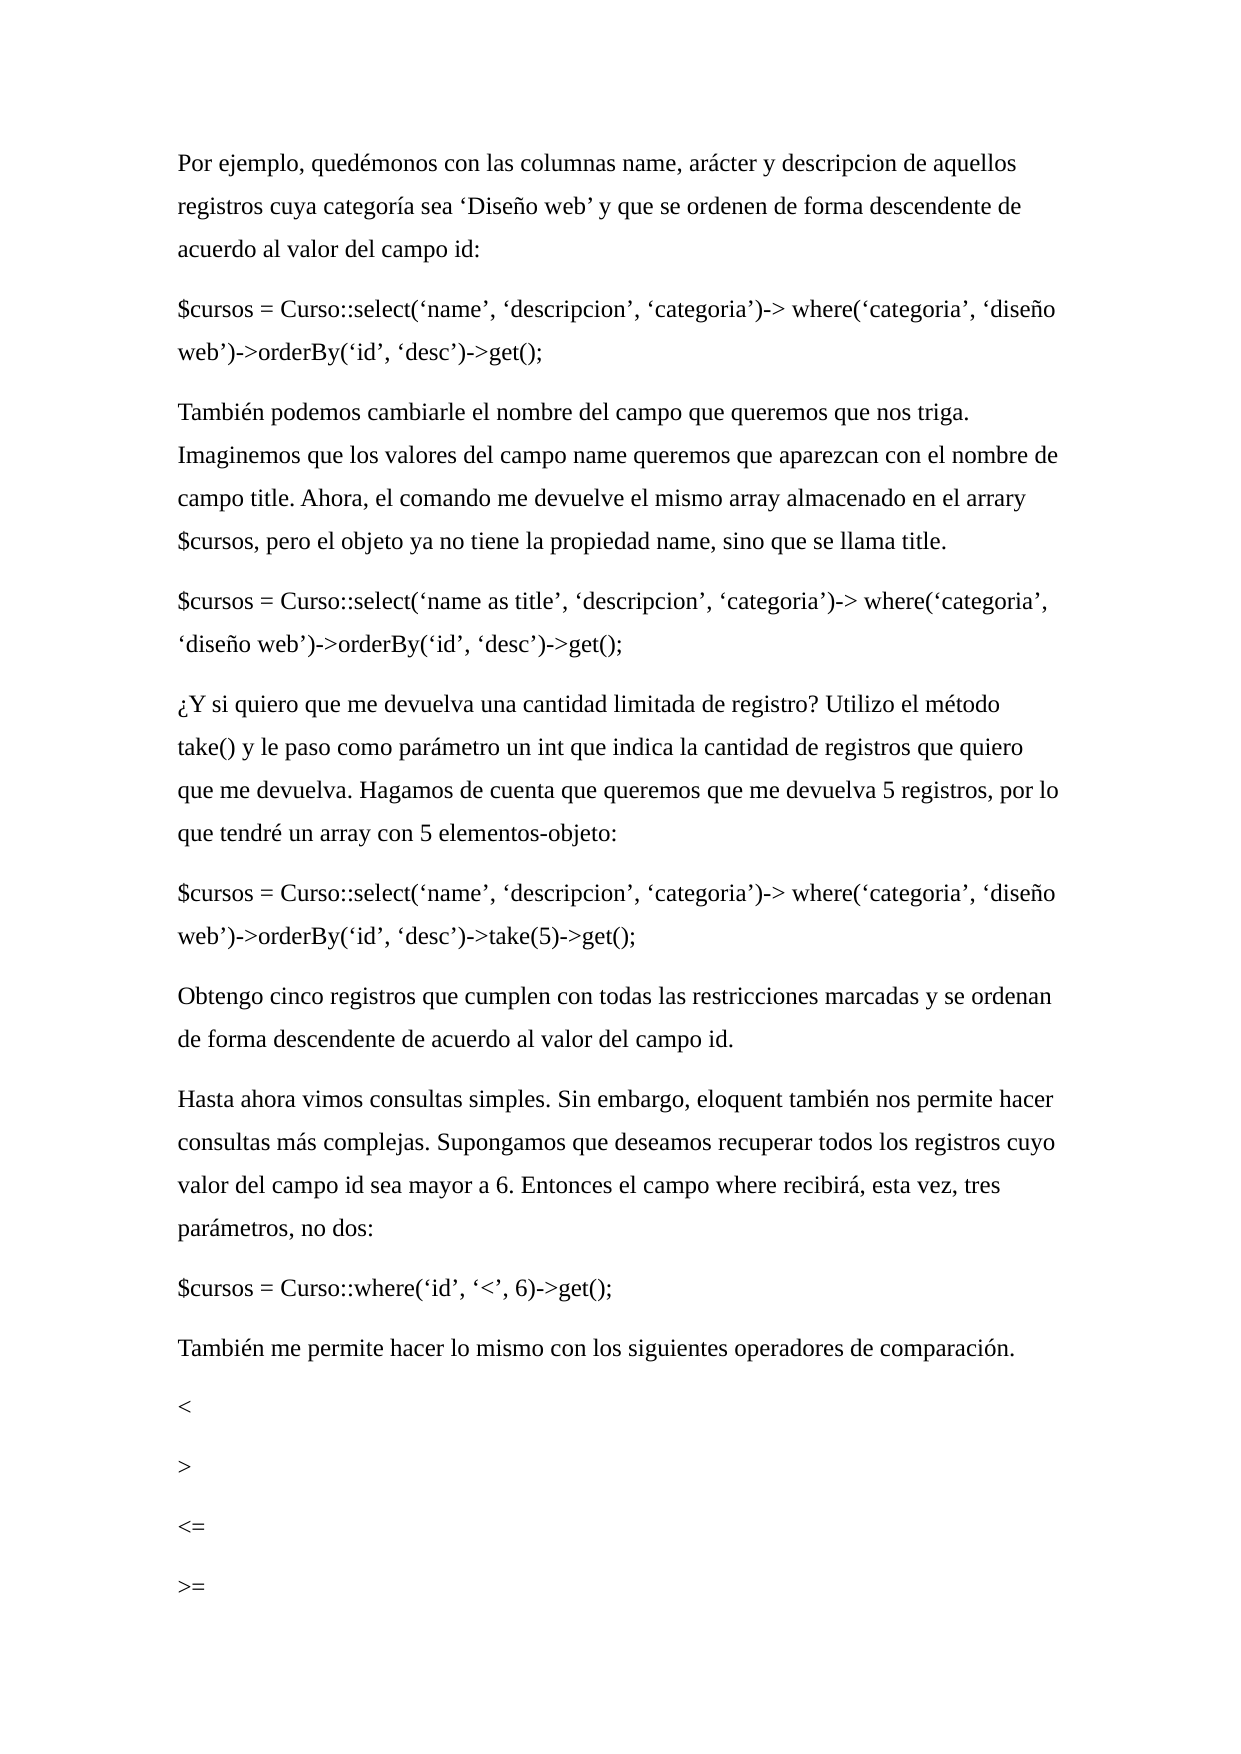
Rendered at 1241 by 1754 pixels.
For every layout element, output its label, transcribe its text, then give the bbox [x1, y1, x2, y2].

text $cursos = Curso::where(‘id’, ‘<’, 6)->get(); [177, 1273, 1063, 1302]
text También podemos cambiarle el nombre del campo que queremos que nos triga. Imaginemos que los valores del campo name queremos que aparezcan con el nombre de campo title. Ahora, el comando me devuelve el mismo array almacenado en el arrary $cursos, pero el objeto ya no tiene la propiedad name, sino que se llama title. [177, 397, 1063, 555]
text <= [177, 1512, 1063, 1541]
text ¿Y si quiero que me devuelva una cantidad limitada de registro? Utilizo el método take() y le paso como parámetro un int que indica la cantidad de registros que quiero que me devuelva. Hagamos de cuenta que queremos que me devuelva 5 registros, por lo que tendré un array con 5 elementos-objeto: [177, 689, 1063, 847]
text $cursos = Curso::select(‘name as title’, ‘descripcion’, ‘categoria’)-> where(‘categoria’, ‘diseño web’)->orderBy(‘id’, ‘desc’)->get(); [177, 586, 1063, 658]
text $cursos = Curso::select(‘name’, ‘descripcion’, ‘categoria’)-> where(‘categoria’, ‘diseño web’)->orderBy(‘id’, ‘desc’)->get(); [177, 294, 1063, 366]
text > [177, 1452, 1063, 1481]
text Obtengo cinco registros que cumplen con todas las restricciones marcadas y se ordenan de forma descendente de acuerdo al valor del campo id. [177, 981, 1063, 1053]
text Por ejemplo, quedémonos con las columnas name, arácter y descripcion de aquellos registros cuya categoría sea ‘Diseño web’ y que se ordenen de forma descendente de acuerdo al valor del campo id: [177, 148, 1063, 263]
text Hasta ahora vimos consultas simples. Sin embargo, eloquent también nos permite hacer consultas más complejas. Supongamos que deseamos recuperar todos los registros cuyo valor del campo id sea mayor a 6. Entonces el campo where recibirá, esta vez, tres parámetros, no dos: [177, 1084, 1063, 1242]
text También me permite hacer lo mismo con los siguientes operadores de comparación. [177, 1333, 1063, 1361]
text >= [177, 1572, 1063, 1601]
text < [177, 1392, 1063, 1421]
text $cursos = Curso::select(‘name’, ‘descripcion’, ‘categoria’)-> where(‘categoria’, ‘diseño web’)->orderBy(‘id’, ‘desc’)->take(5)->get(); [177, 878, 1063, 950]
